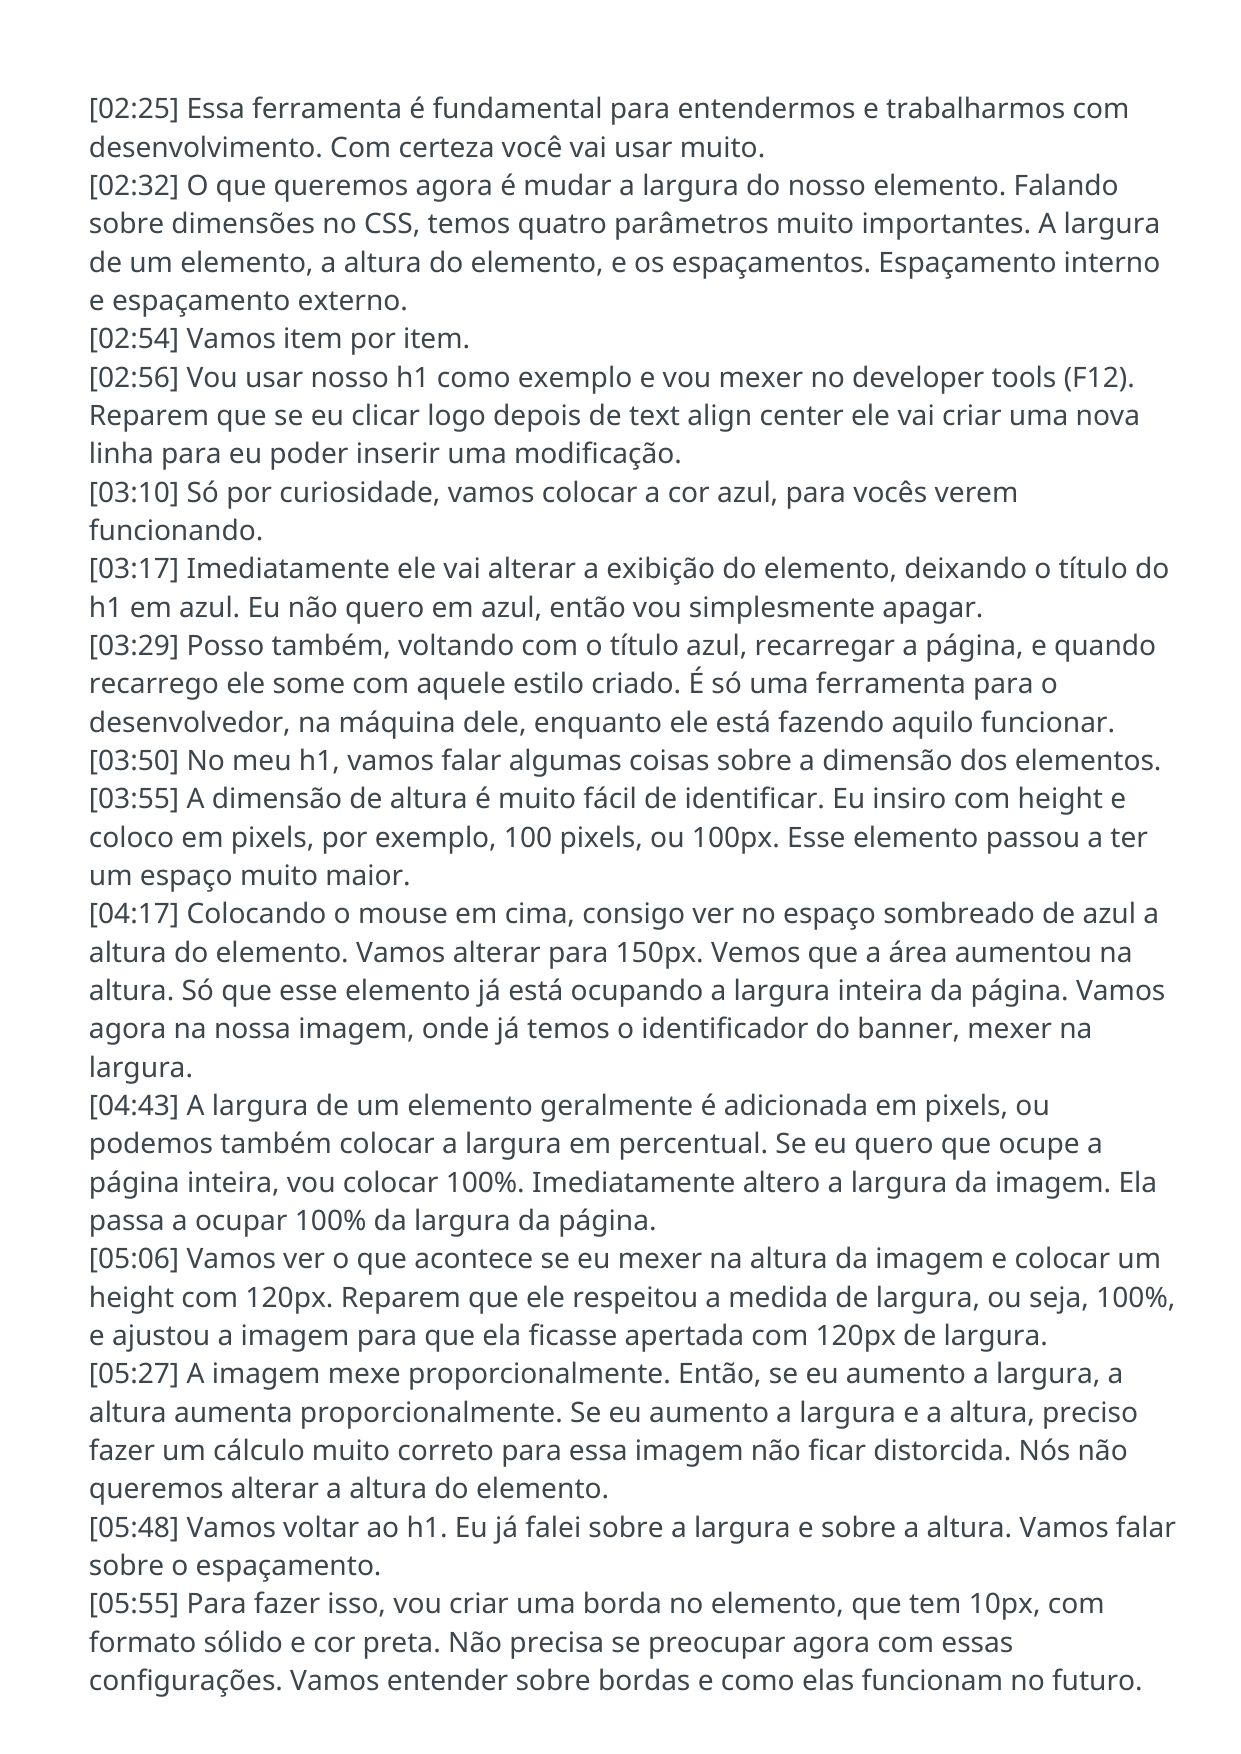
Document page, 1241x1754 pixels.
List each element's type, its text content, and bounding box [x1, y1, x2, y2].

text [05:55] Para fazer isso, vou criar uma borda no elemento, que tem 10px, com formato sólido e cor preta. Não precisa se preocupar agora com essas configurações. Vamos entender sobre bordas e como elas funcionam no futuro. [89, 1584, 1181, 1699]
text [03:50] No meu h1, vamos falar algumas coisas sobre a dimensão dos elementos. [89, 740, 1181, 779]
text [03:55] A dimensão de altura é muito fácil de identificar. Eu insiro com height e coloco em pixels, por exemplo, 100 pixels, ou 100px. Esse elemento passou a ter um espaço muito maior. [89, 779, 1181, 894]
text [05:48] Vamos voltar ao h1. Eu já falei sobre a largura e sobre a altura. Vamos falar sobre o espaçamento. [89, 1507, 1181, 1584]
text [03:17] Imediatamente ele vai alterar a exibição do elemento, deixando o título do h1 em azul. Eu não quero em azul, então vou simplesmente apagar. [89, 549, 1181, 625]
text [03:10] Só por curiosidade, vamos colocar a cor azul, para vocês verem funcionando. [89, 472, 1181, 549]
text [02:25] Essa ferramenta é fundamental para entendermos e trabalharmos com desenvolvimento. Com certeza você vai usar muito. [89, 89, 1181, 165]
text [02:32] O que queremos agora é mudar a largura do nosso elemento. Falando sobre dimensões no CSS, temos quatro parâmetros muito importantes. A largura de um elemento, a altura do elemento, e os espaçamentos. Espaçamento interno e espaçamento externo. [89, 165, 1181, 319]
text [05:06] Vamos ver o que acontece se eu mexer na altura da imagem e colocar um height com 120px. Reparem que ele respeitou a medida de largura, ou seja, 100%, e ajustou a imagem para que ela ficasse apertada com 120px de largura. [89, 1239, 1181, 1354]
text [02:54] Vamos item por item. [89, 319, 1181, 357]
text [05:27] A imagem mexe proporcionalmente. Então, se eu aumento a largura, a altura aumenta proporcionalmente. Se eu aumento a largura e a altura, preciso fazer um cálculo muito correto para essa imagem não ficar distorcida. Nós não queremos alterar a altura do elemento. [89, 1354, 1181, 1507]
text [04:17] Colocando o mouse em cima, consigo ver no espaço sombreado de azul a altura do elemento. Vamos alterar para 150px. Vemos que a área aumentou na altura. Só que esse elemento já está ocupando a largura inteira da página. Vamos agora na nossa imagem, onde já temos o identificador do banner, mexer na largura. [89, 894, 1181, 1085]
text [02:56] Vou usar nosso h1 como exemplo e vou mexer no developer tools (F12). Reparem que se eu clicar logo depois de text align center ele vai criar uma nova linha para eu poder inserir uma modificação. [89, 357, 1181, 472]
text [03:29] Posso também, voltando com o título azul, recarregar a página, e quando recarrego ele some com aquele estilo criado. É só uma ferramenta para o desenvolvedor, na máquina dele, enquanto ele está fazendo aquilo funcionar. [89, 625, 1181, 740]
text [04:43] A largura de um elemento geralmente é adicionada em pixels, ou podemos também colocar a largura em percentual. Se eu quero que ocupe a página inteira, vou colocar 100%. Imediatamente altero a largura da imagem. Ela passa a ocupar 100% da largura da página. [89, 1085, 1181, 1239]
